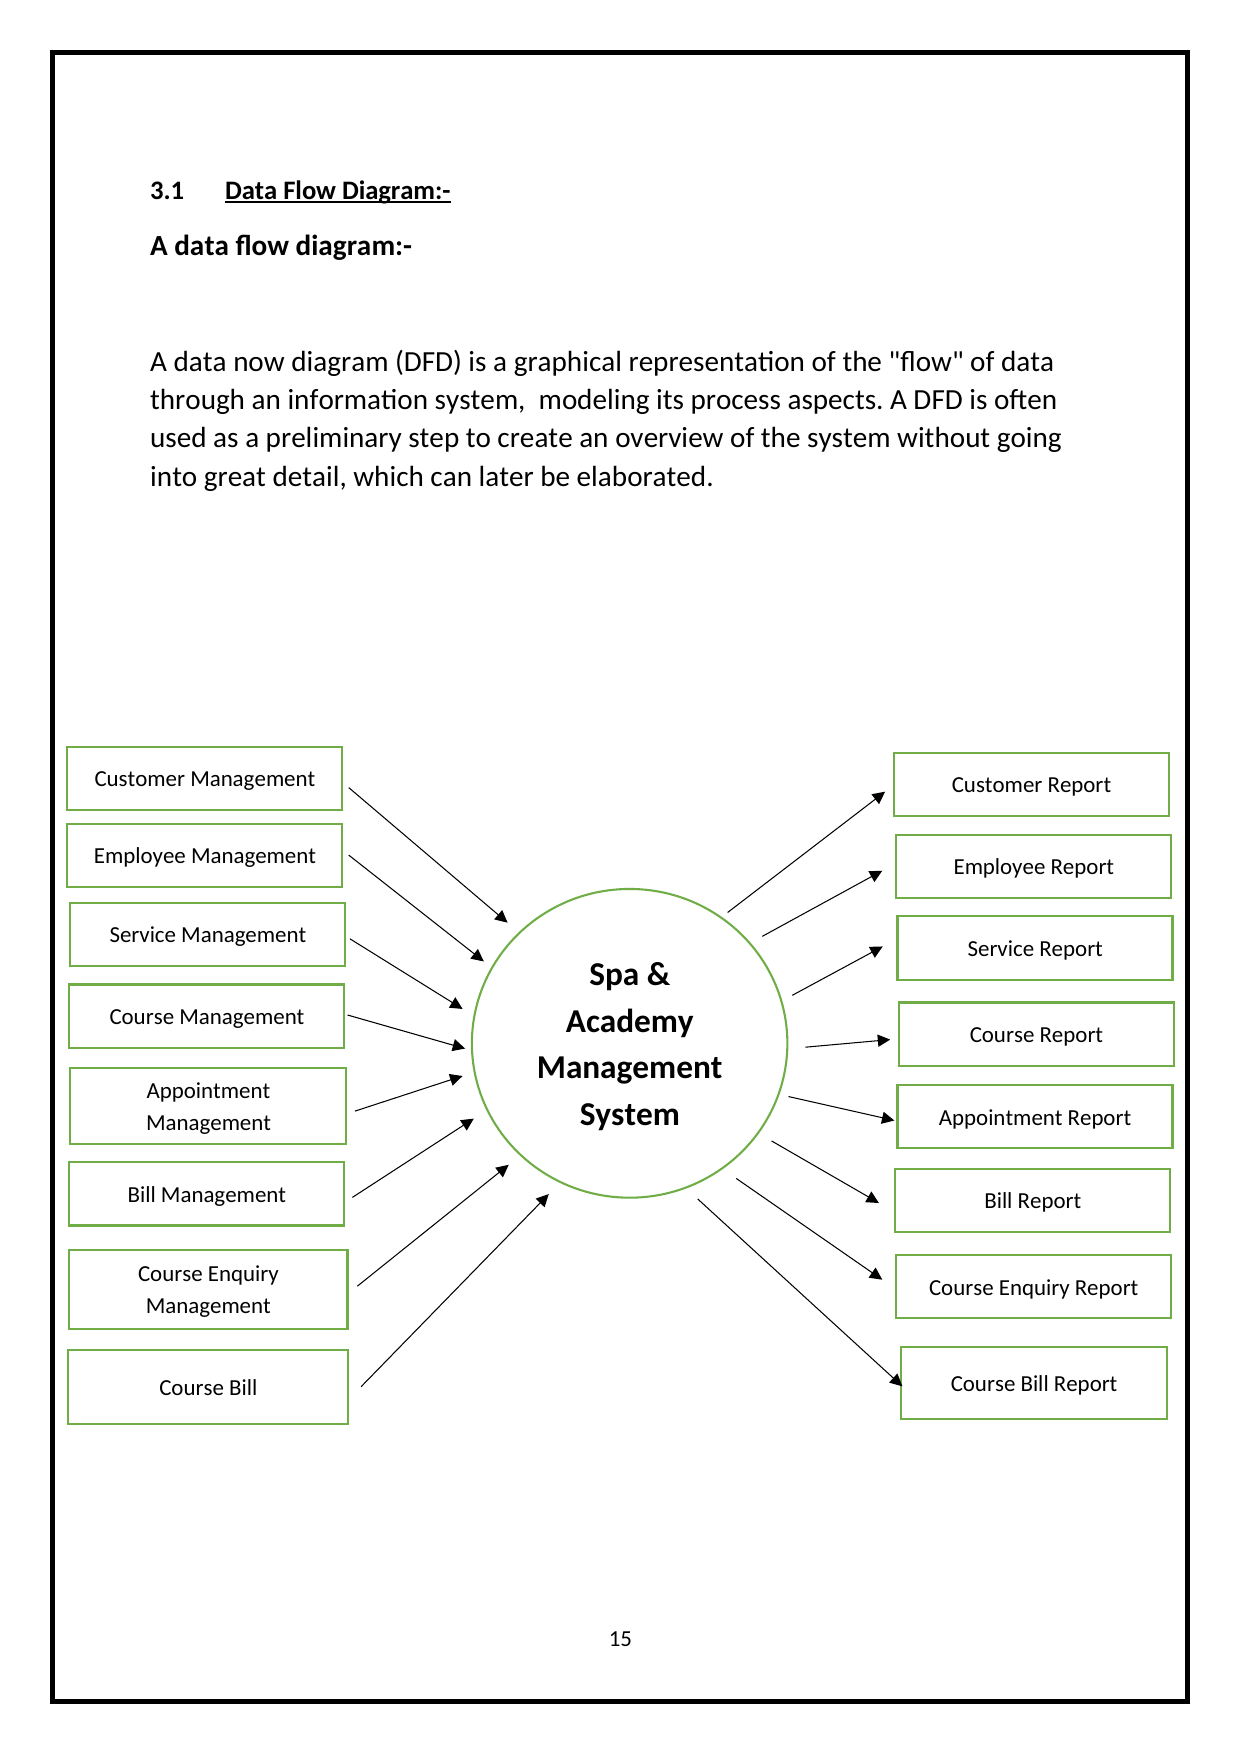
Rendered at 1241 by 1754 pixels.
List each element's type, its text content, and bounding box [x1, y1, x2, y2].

text 3.1 Data Flow Diagram:- [150, 150, 1090, 206]
text A data flow diagram:- [150, 227, 1090, 263]
text A data now diagram (DFD) is a graphical representation of the "flow" of data through an information system, modeling its process aspects. A DFD is often used as a preliminary step to create an overview of the system without going into great detail, which can later be elaborated. [150, 343, 1090, 494]
